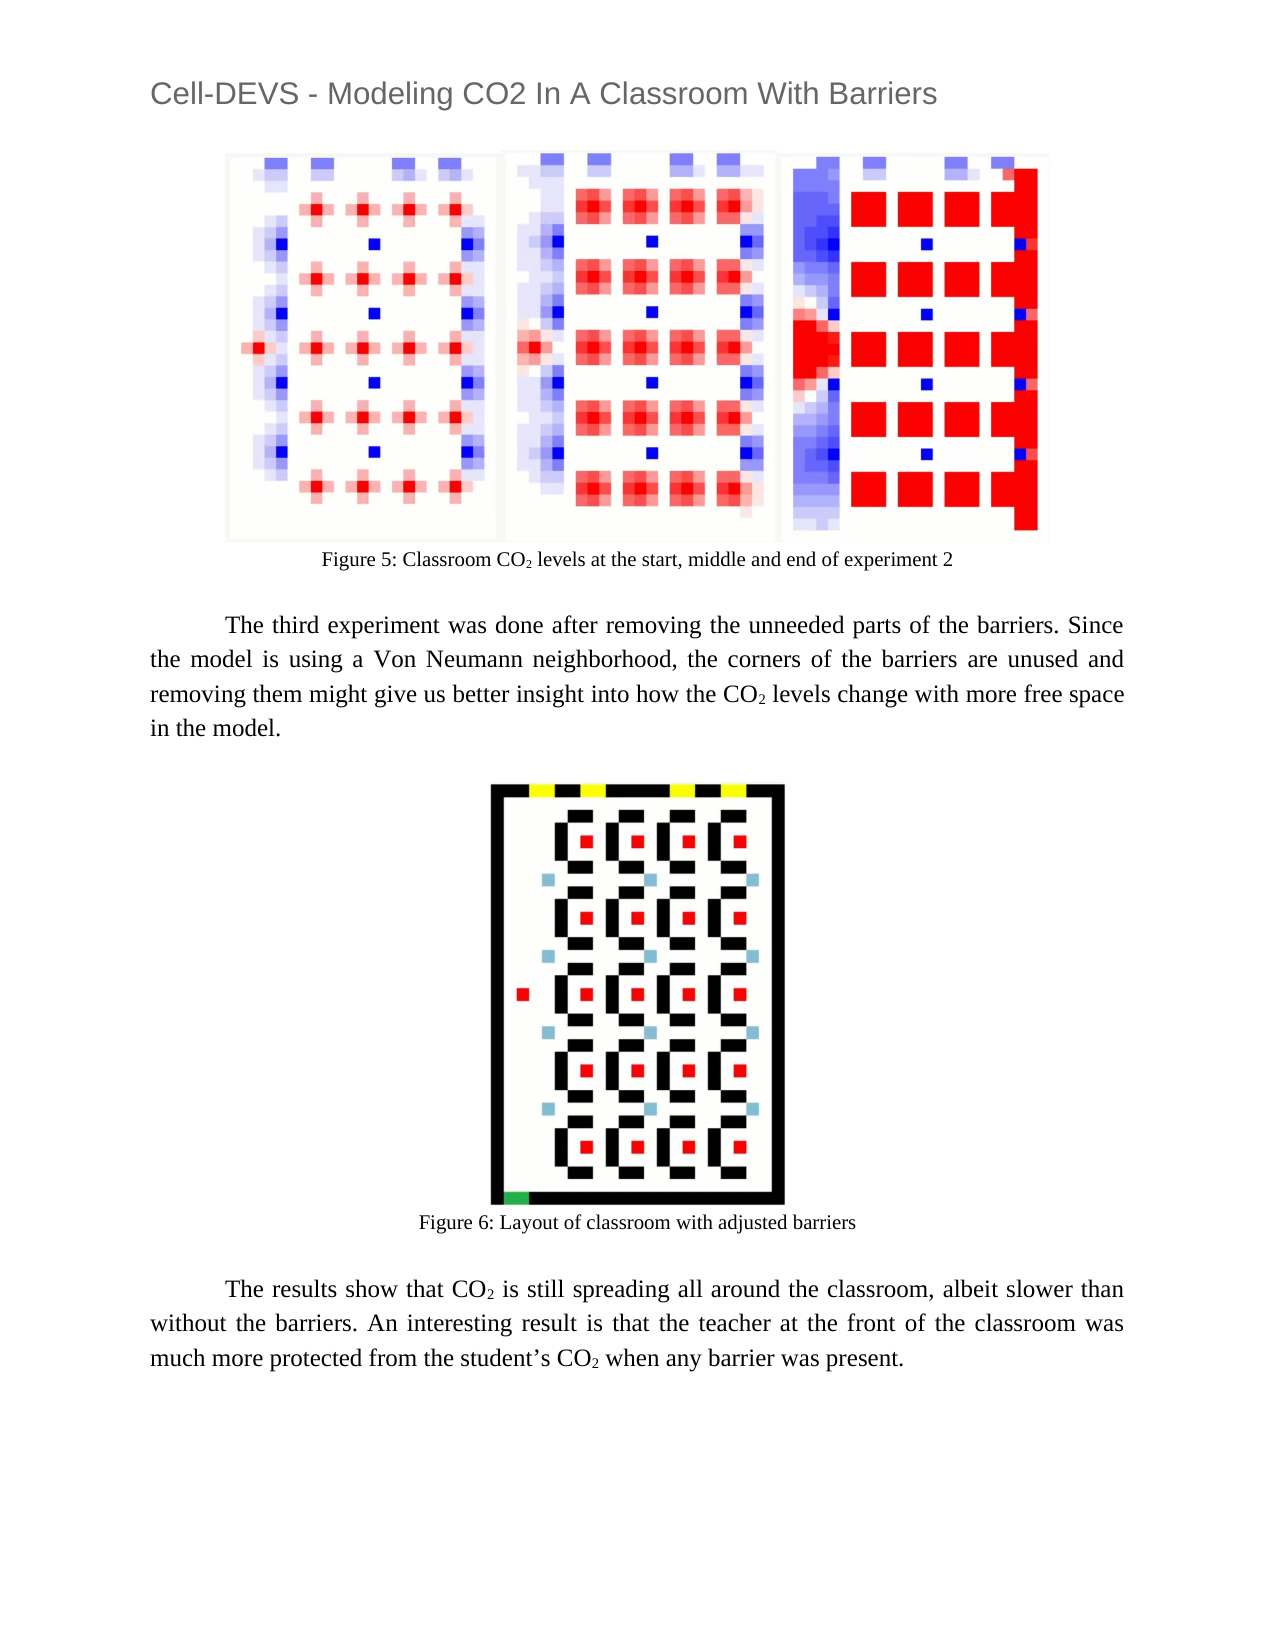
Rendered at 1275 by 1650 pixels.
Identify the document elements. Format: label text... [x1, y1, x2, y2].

text Figure 5: Classroom CO2 levels at the start, middle and end of experiment 2 [150, 547, 1125, 571]
picture [489, 782, 786, 1206]
text Figure 6: Layout of classroom with adjusted barriers [150, 1210, 1125, 1234]
text The results show that CO2 is still spreading all around the classroom, albeit slower than without the barriers. An interesting result is that the teacher at the front of the classroom was much more protected from the student’s CO2 when any barrier was present. [150, 1274, 1125, 1371]
text The third experiment was done after removing the unneeded parts of the barriers. Since the model is using a Von Neumann neighborhood, the corners of the barriers are unused and removing them might give us better insight into how the CO2 levels change with more free space in the model. [150, 610, 1125, 742]
picture [225, 150, 1050, 542]
